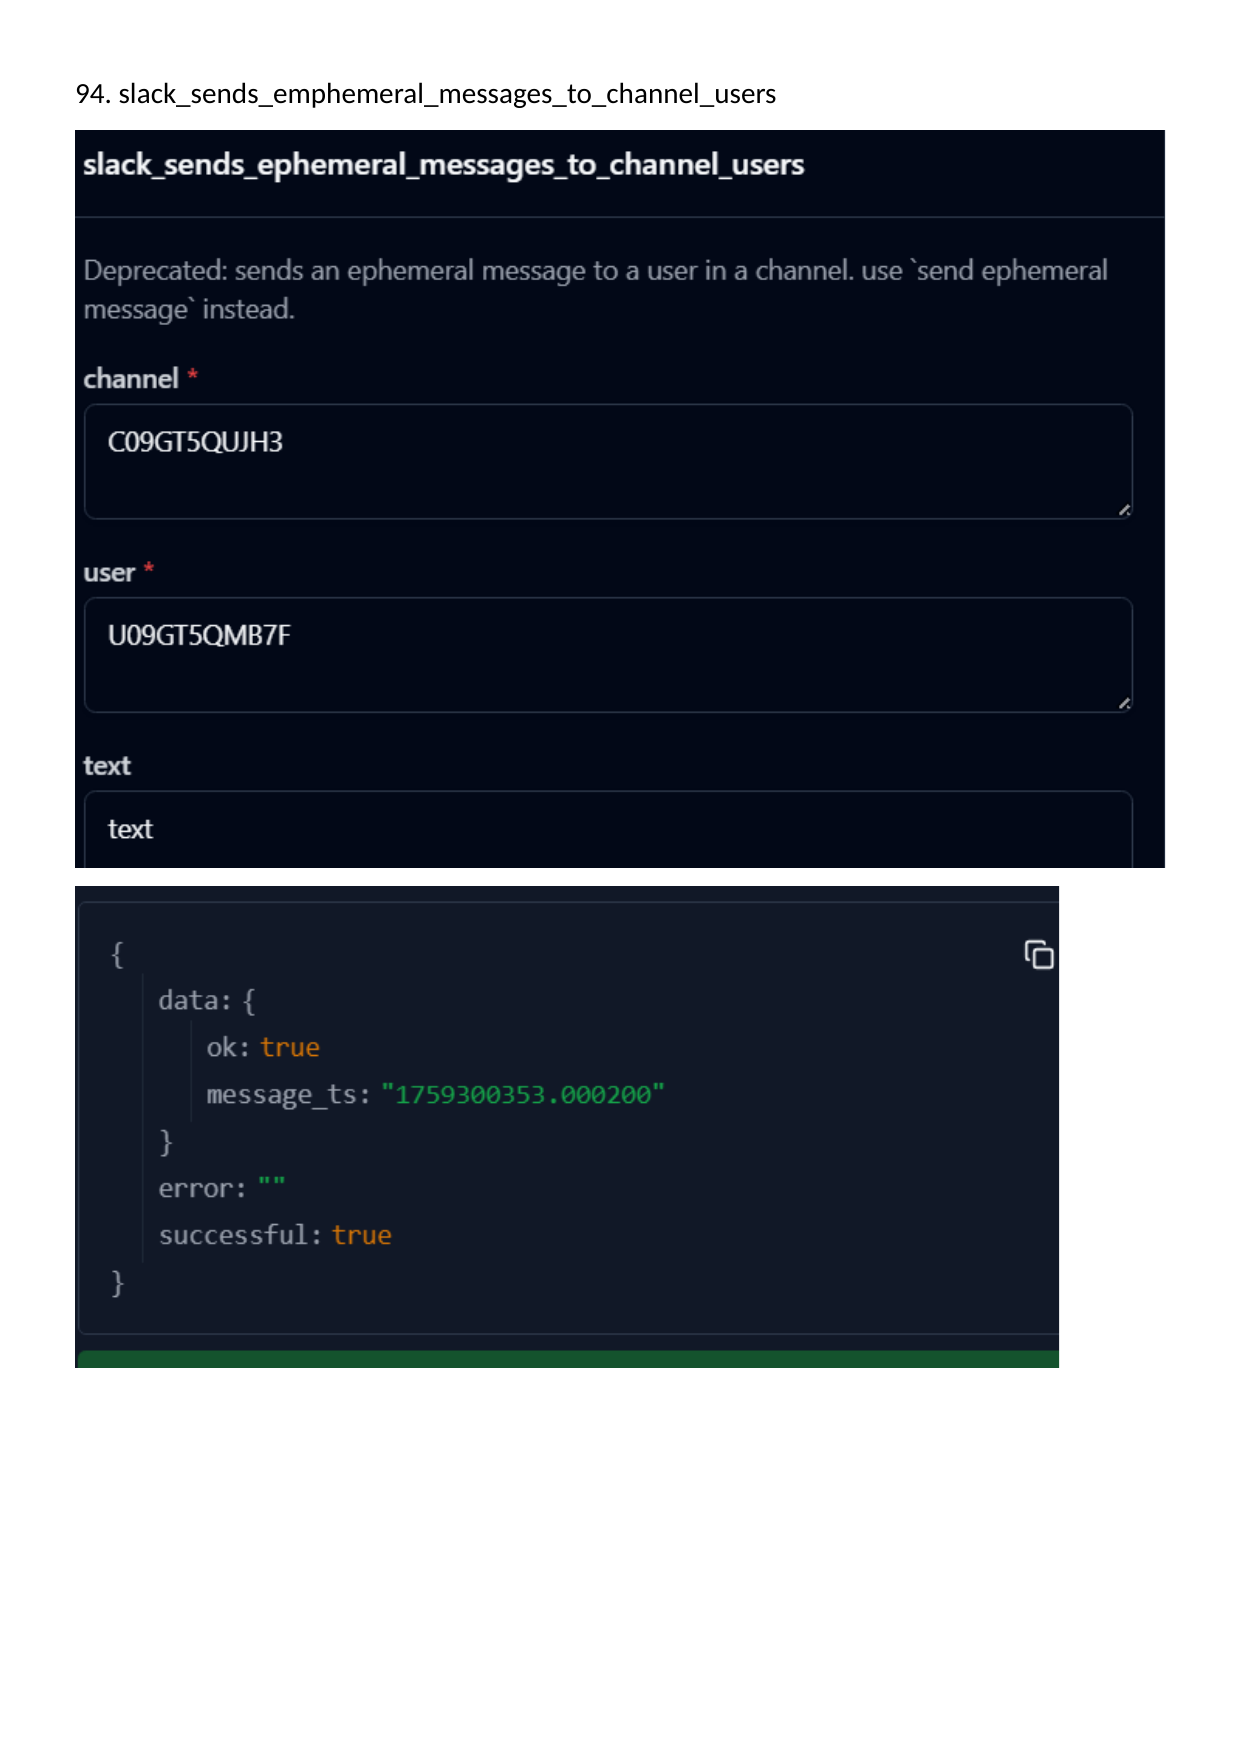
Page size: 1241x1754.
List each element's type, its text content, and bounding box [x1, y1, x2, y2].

text 94. slack_sends_emphemeral_messages_to_channel_users [75, 75, 1165, 111]
picture [75, 886, 1060, 1368]
picture [75, 130, 1166, 868]
